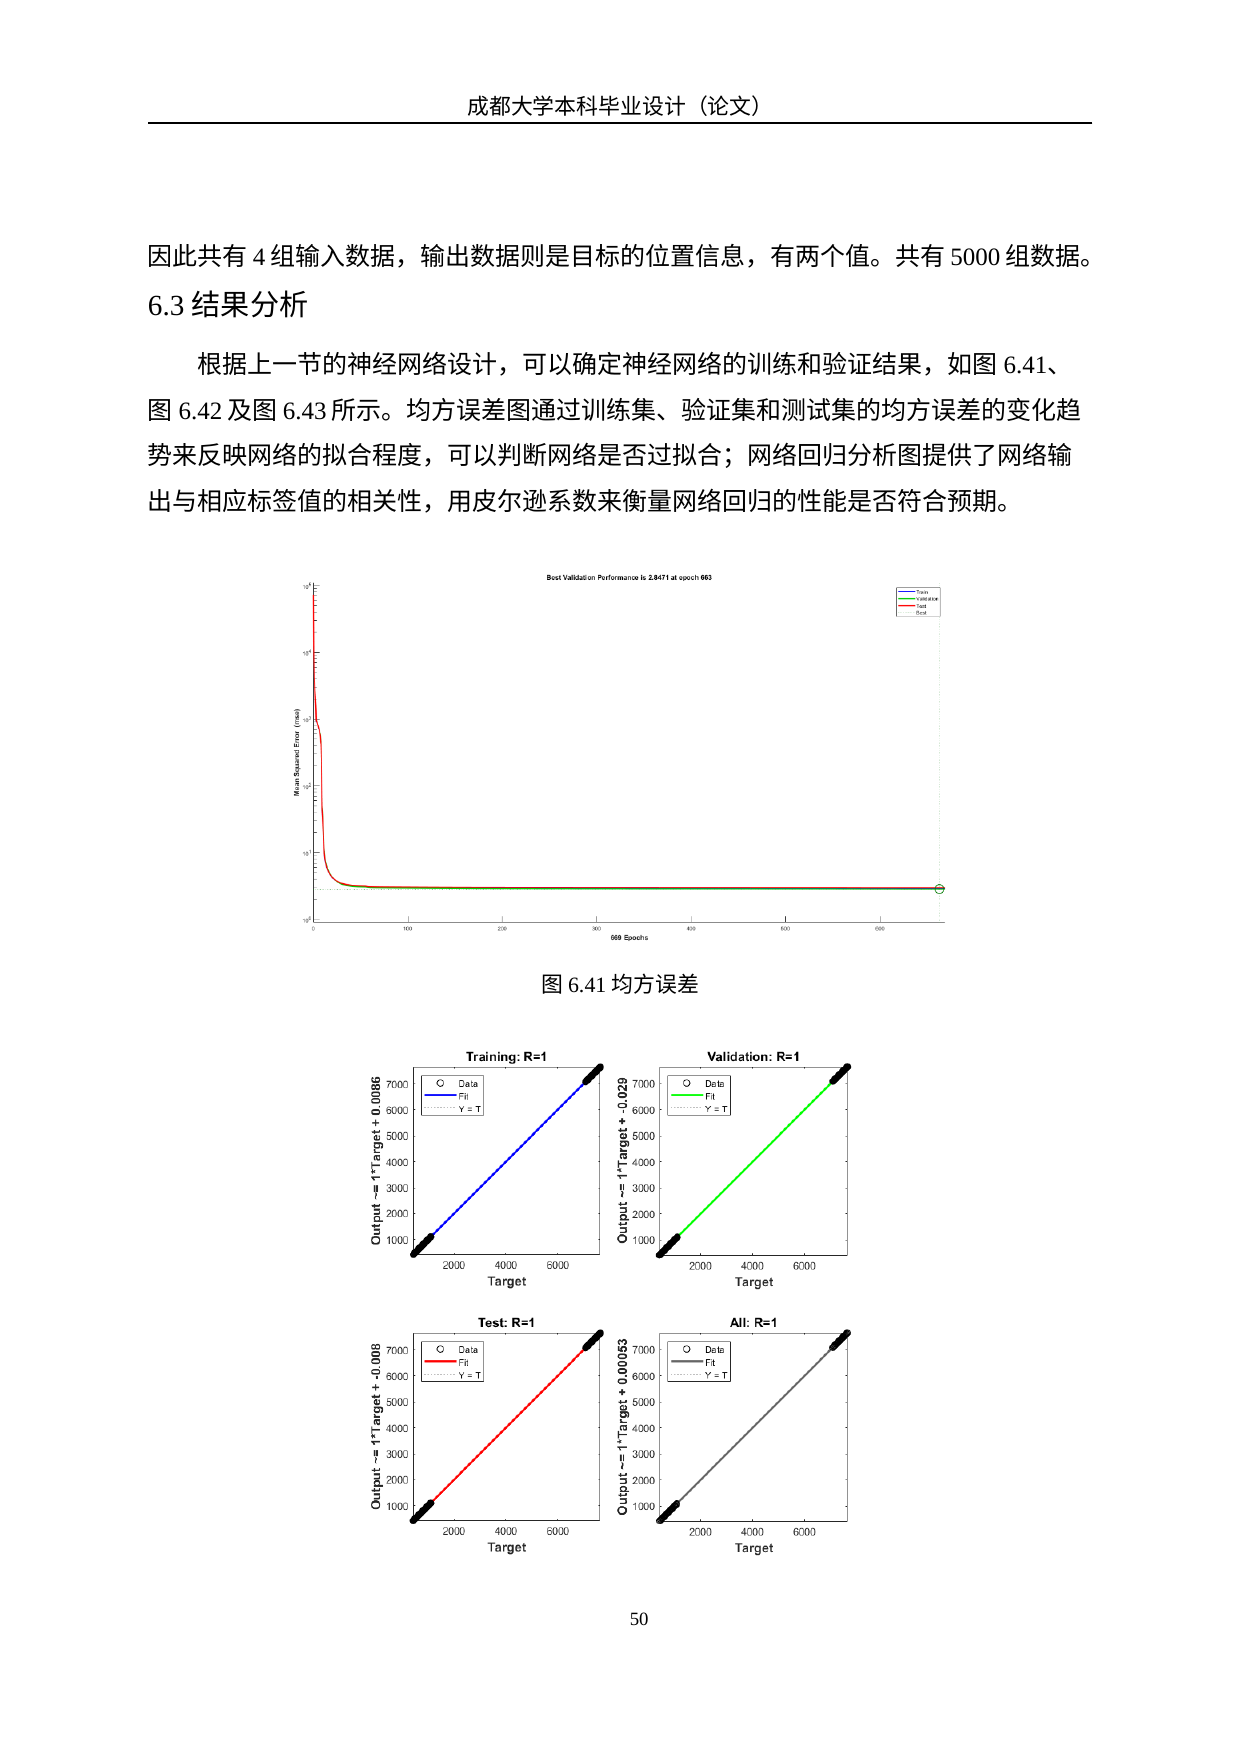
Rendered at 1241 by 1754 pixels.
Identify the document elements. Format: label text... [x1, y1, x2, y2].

subtitle 结果分析 [148, 282, 1092, 324]
picture [272, 551, 969, 968]
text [148, 236, 1092, 272]
picture [340, 1023, 900, 1584]
